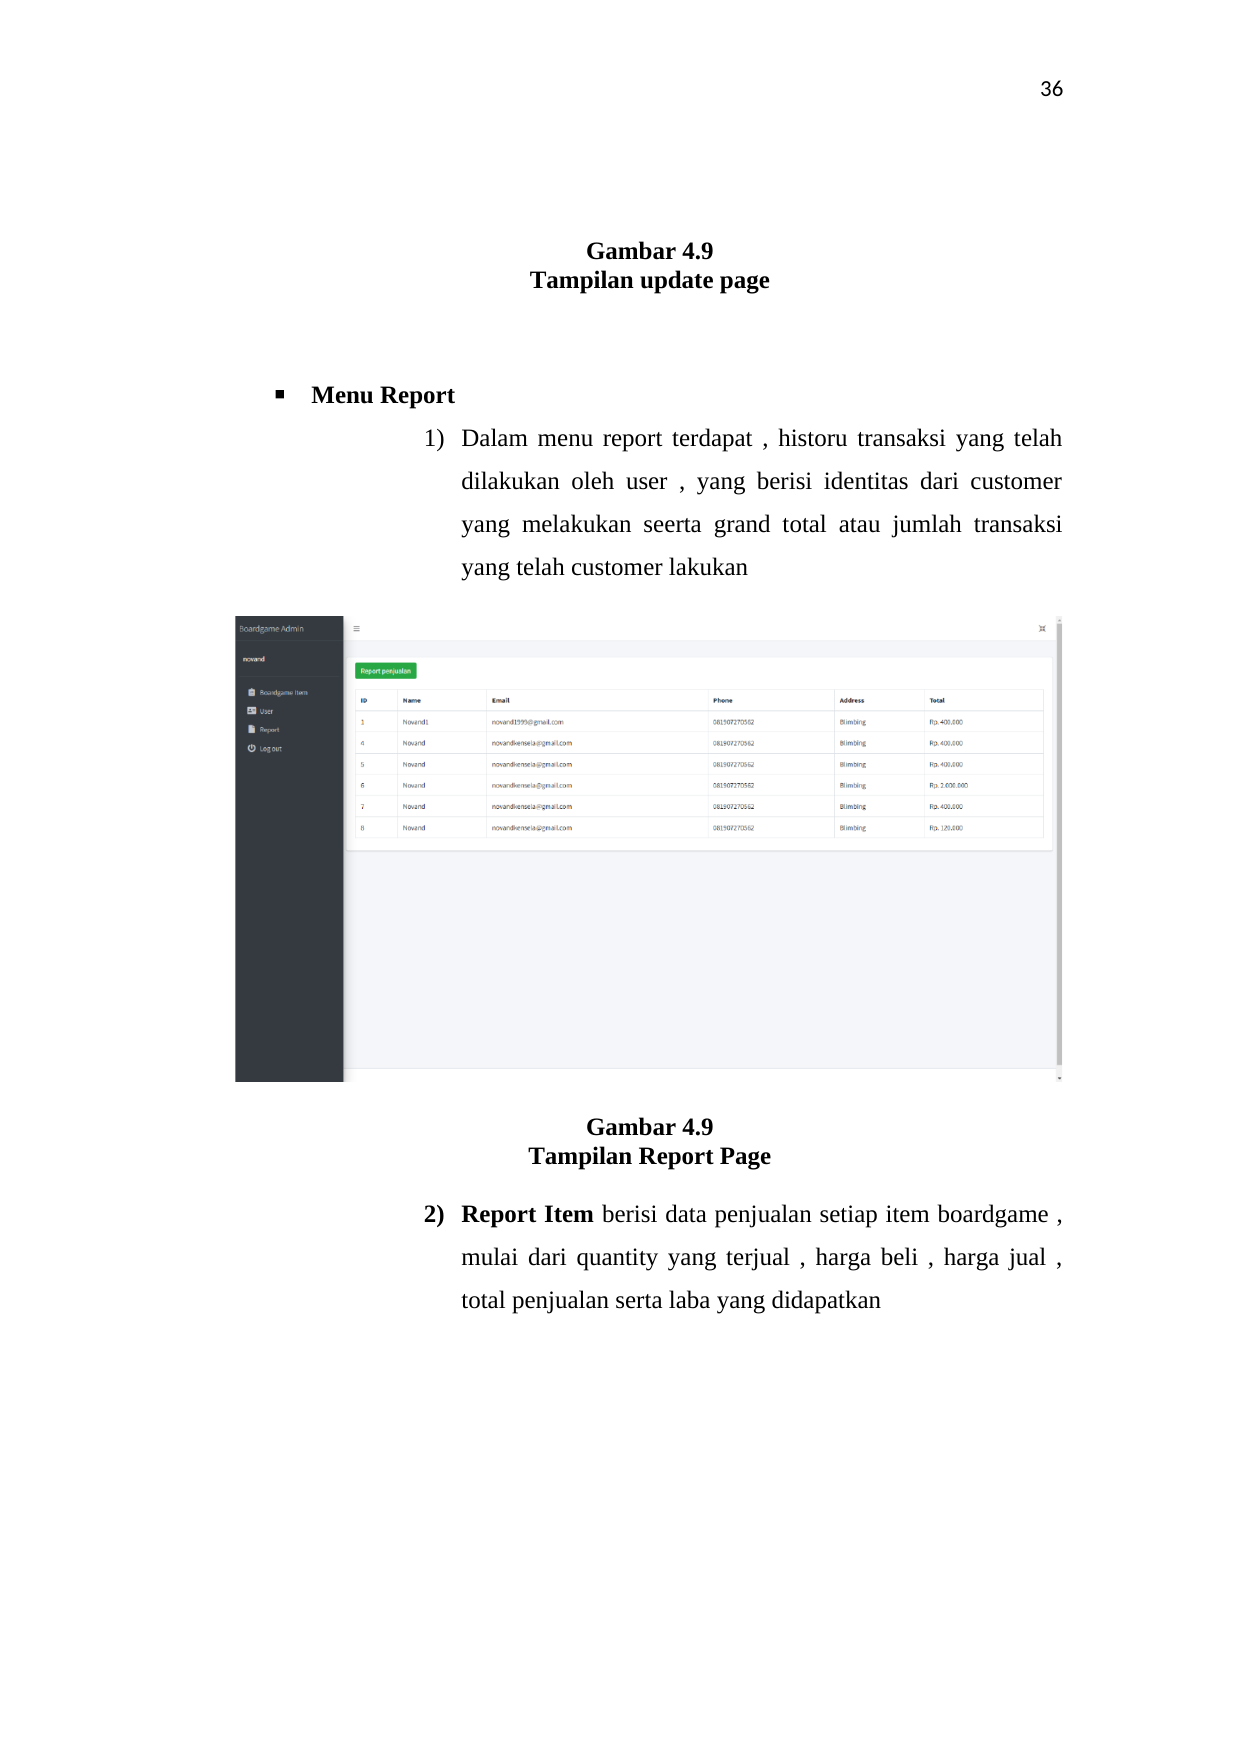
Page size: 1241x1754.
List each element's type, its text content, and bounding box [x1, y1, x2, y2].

picture [235, 616, 1063, 1082]
text Tampilan Report Page [236, 1141, 1063, 1170]
text Gambar 4.9 [236, 236, 1063, 265]
list Report Item berisi data penjualan setiap item boardgame , mulai dari quantity yang terjual , harga beli , harga jual , total penjualan serta laba yang didapatkan [424, 1199, 1063, 1314]
text Tampilan update page [236, 265, 1063, 294]
list Menu Report [274, 380, 1063, 409]
text Gambar 4.9 [236, 1082, 1063, 1141]
list Dalam menu report terdapat , historu transaksi yang telah dilakukan oleh user , yang berisi identitas dari customer yang melakukan seerta grand total atau jumlah transaksi yang telah customer lakukan [424, 423, 1063, 581]
